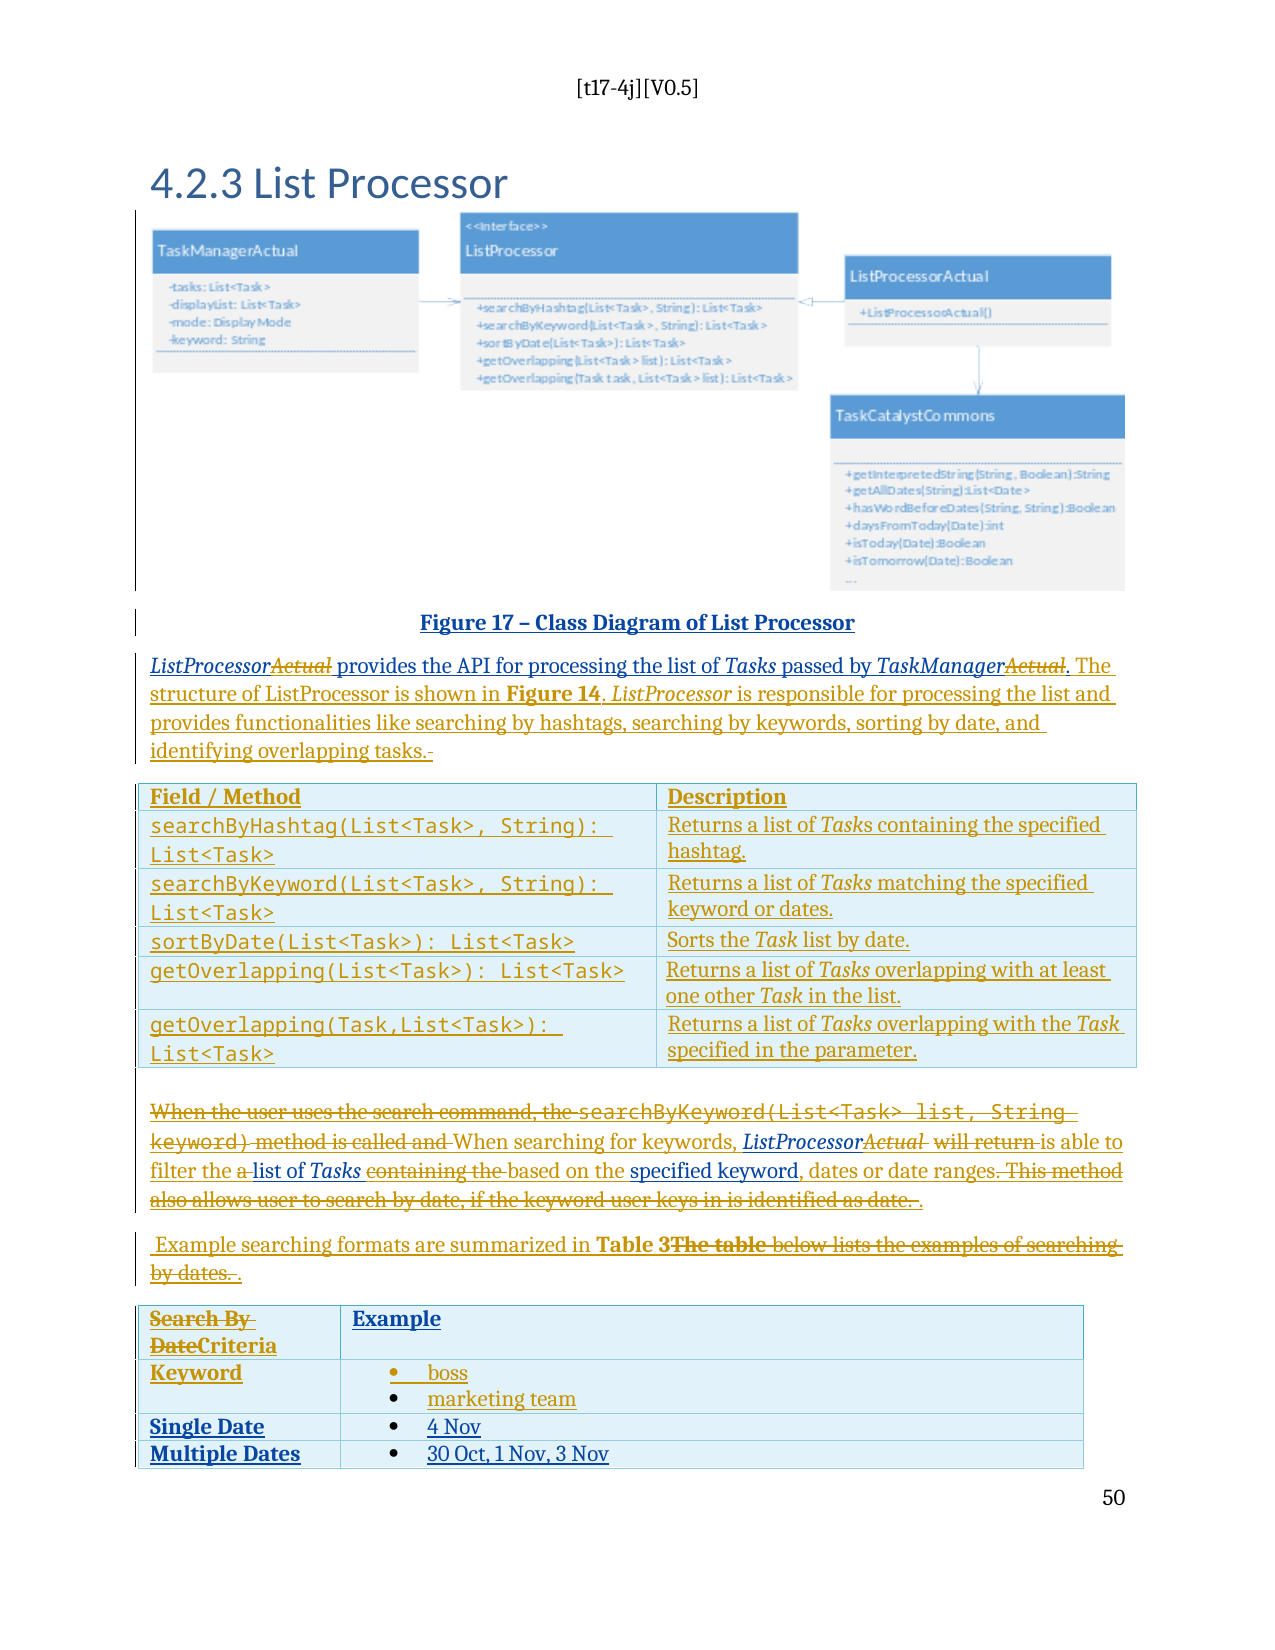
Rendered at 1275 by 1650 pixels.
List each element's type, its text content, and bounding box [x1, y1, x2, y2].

subtitle 4.2.3 List Processor [150, 154, 1125, 210]
